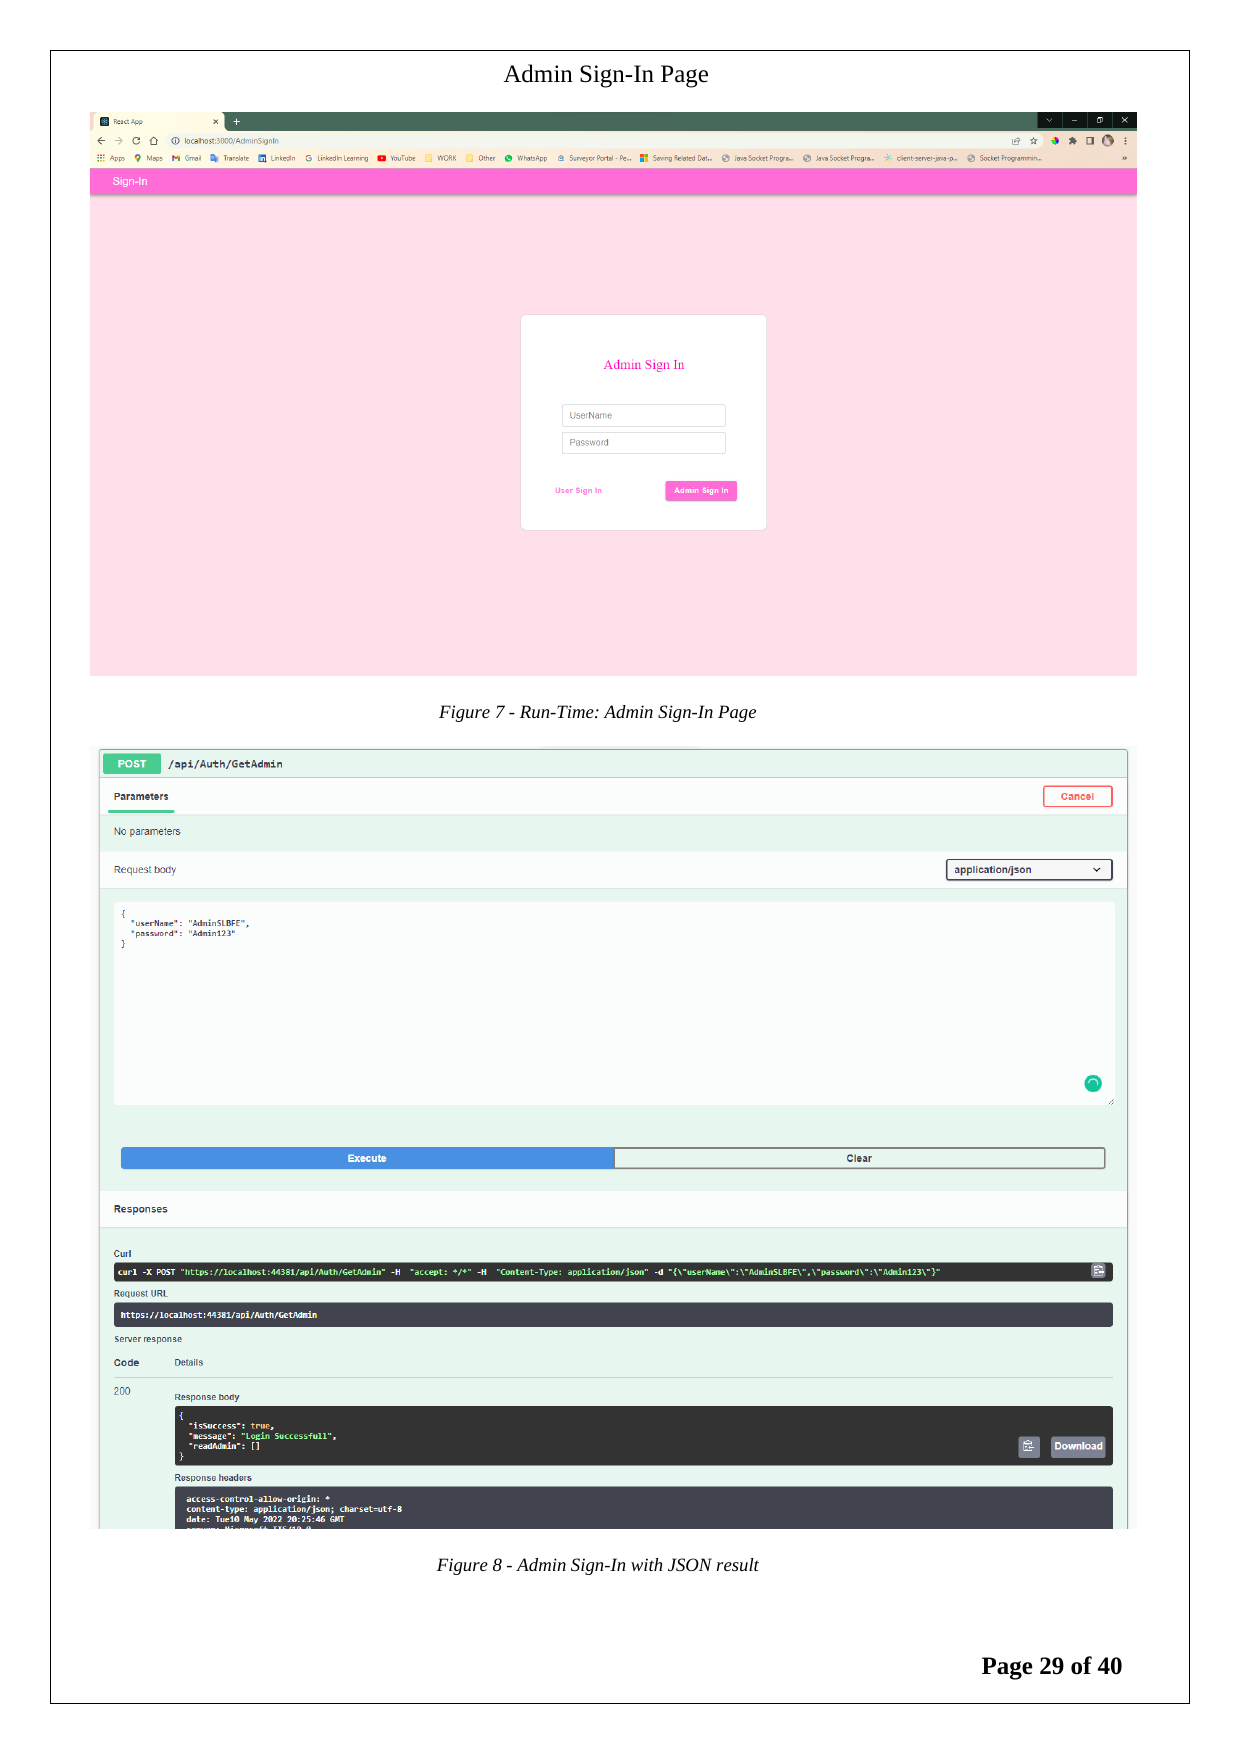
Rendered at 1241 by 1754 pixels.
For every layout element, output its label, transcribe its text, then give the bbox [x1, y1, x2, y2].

text Figure 8 - Admin Sign-In with JSON result [75, 1554, 1122, 1575]
text Figure 7 - Run-Time: Admin Sign-In Page [75, 701, 1122, 722]
picture [89, 746, 1137, 1529]
picture [89, 112, 1137, 676]
text Admin Sign-In Page [90, 59, 1122, 88]
